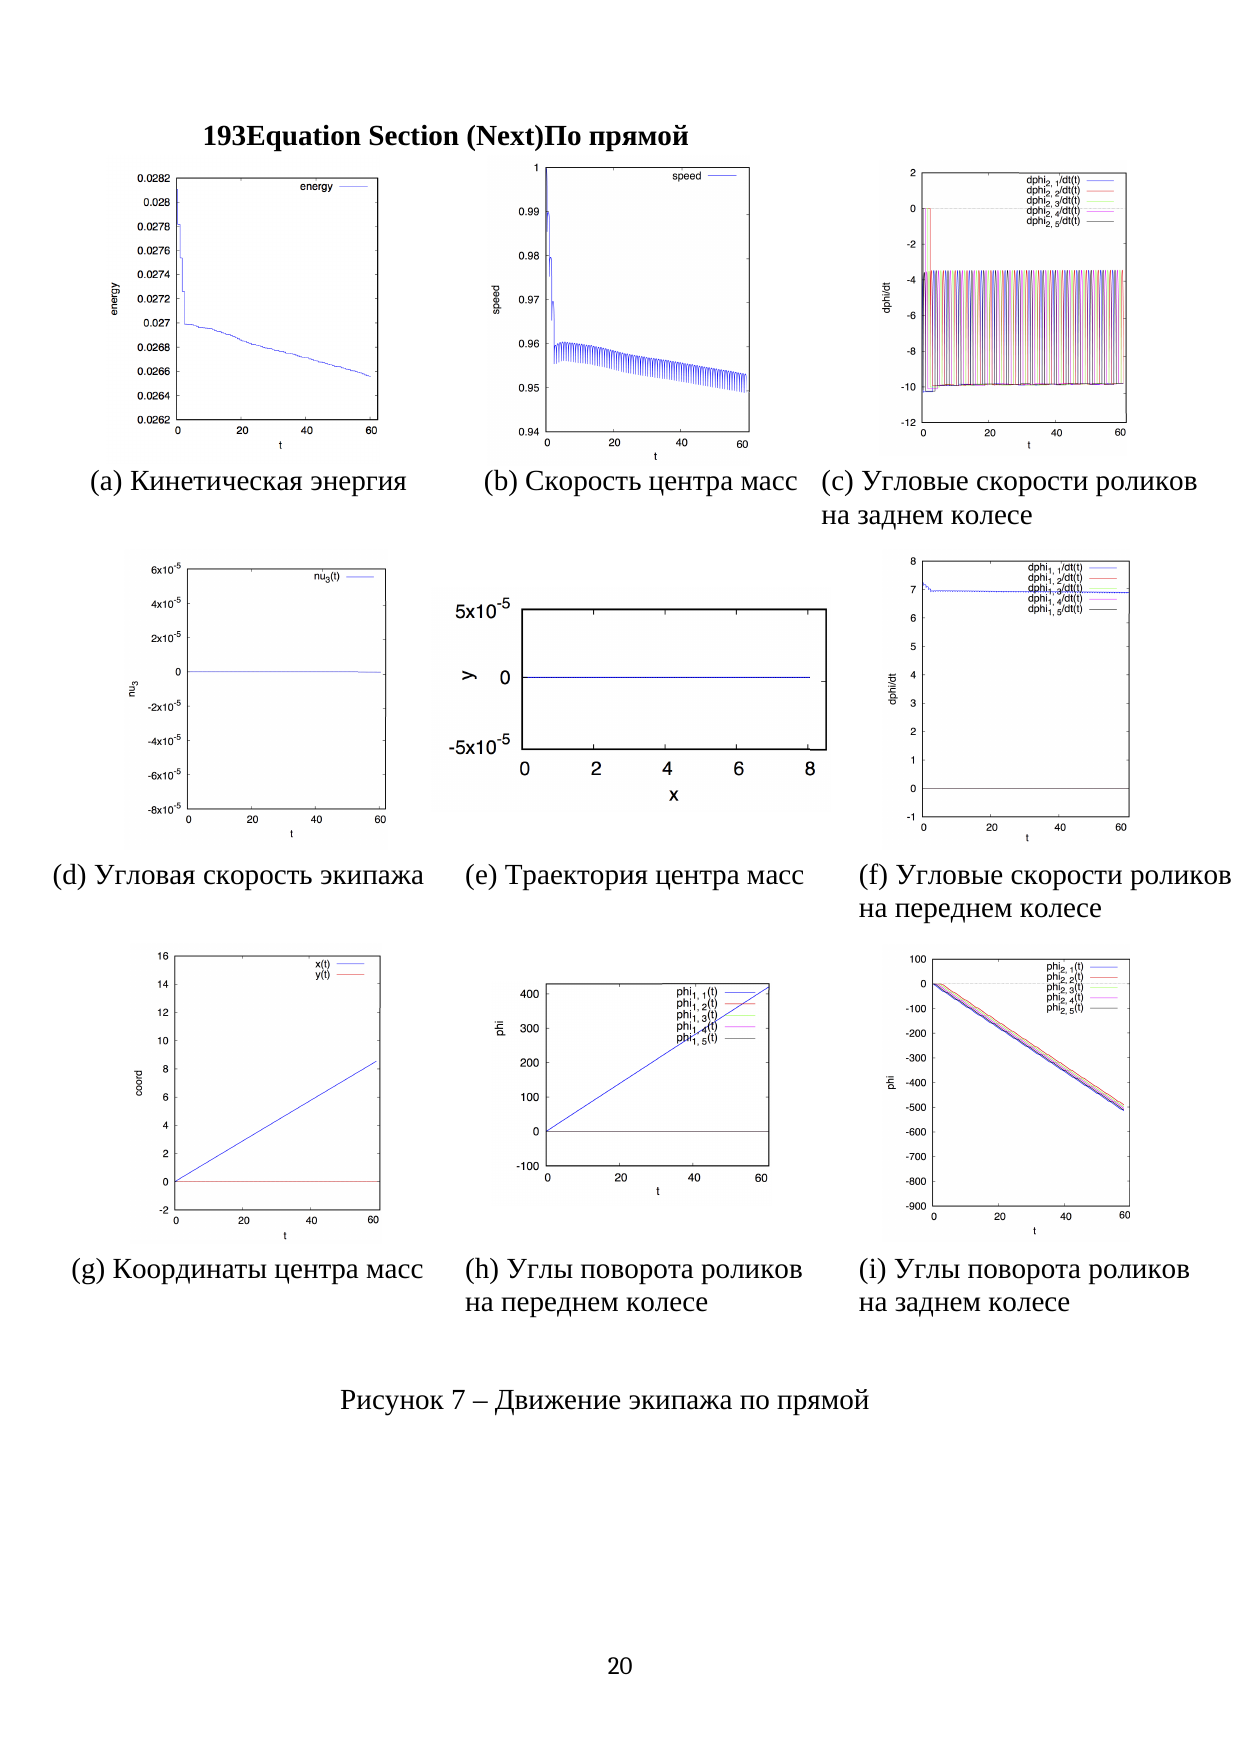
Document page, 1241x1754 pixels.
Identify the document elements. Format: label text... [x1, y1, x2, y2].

picture [130, 943, 383, 1244]
picture [878, 160, 1128, 456]
picture [882, 549, 1130, 850]
picture [105, 155, 380, 464]
picture [490, 981, 772, 1206]
picture [882, 944, 1130, 1242]
text По прямой [128, 118, 1177, 152]
picture [431, 587, 832, 812]
picture [487, 155, 751, 466]
picture [124, 549, 389, 850]
